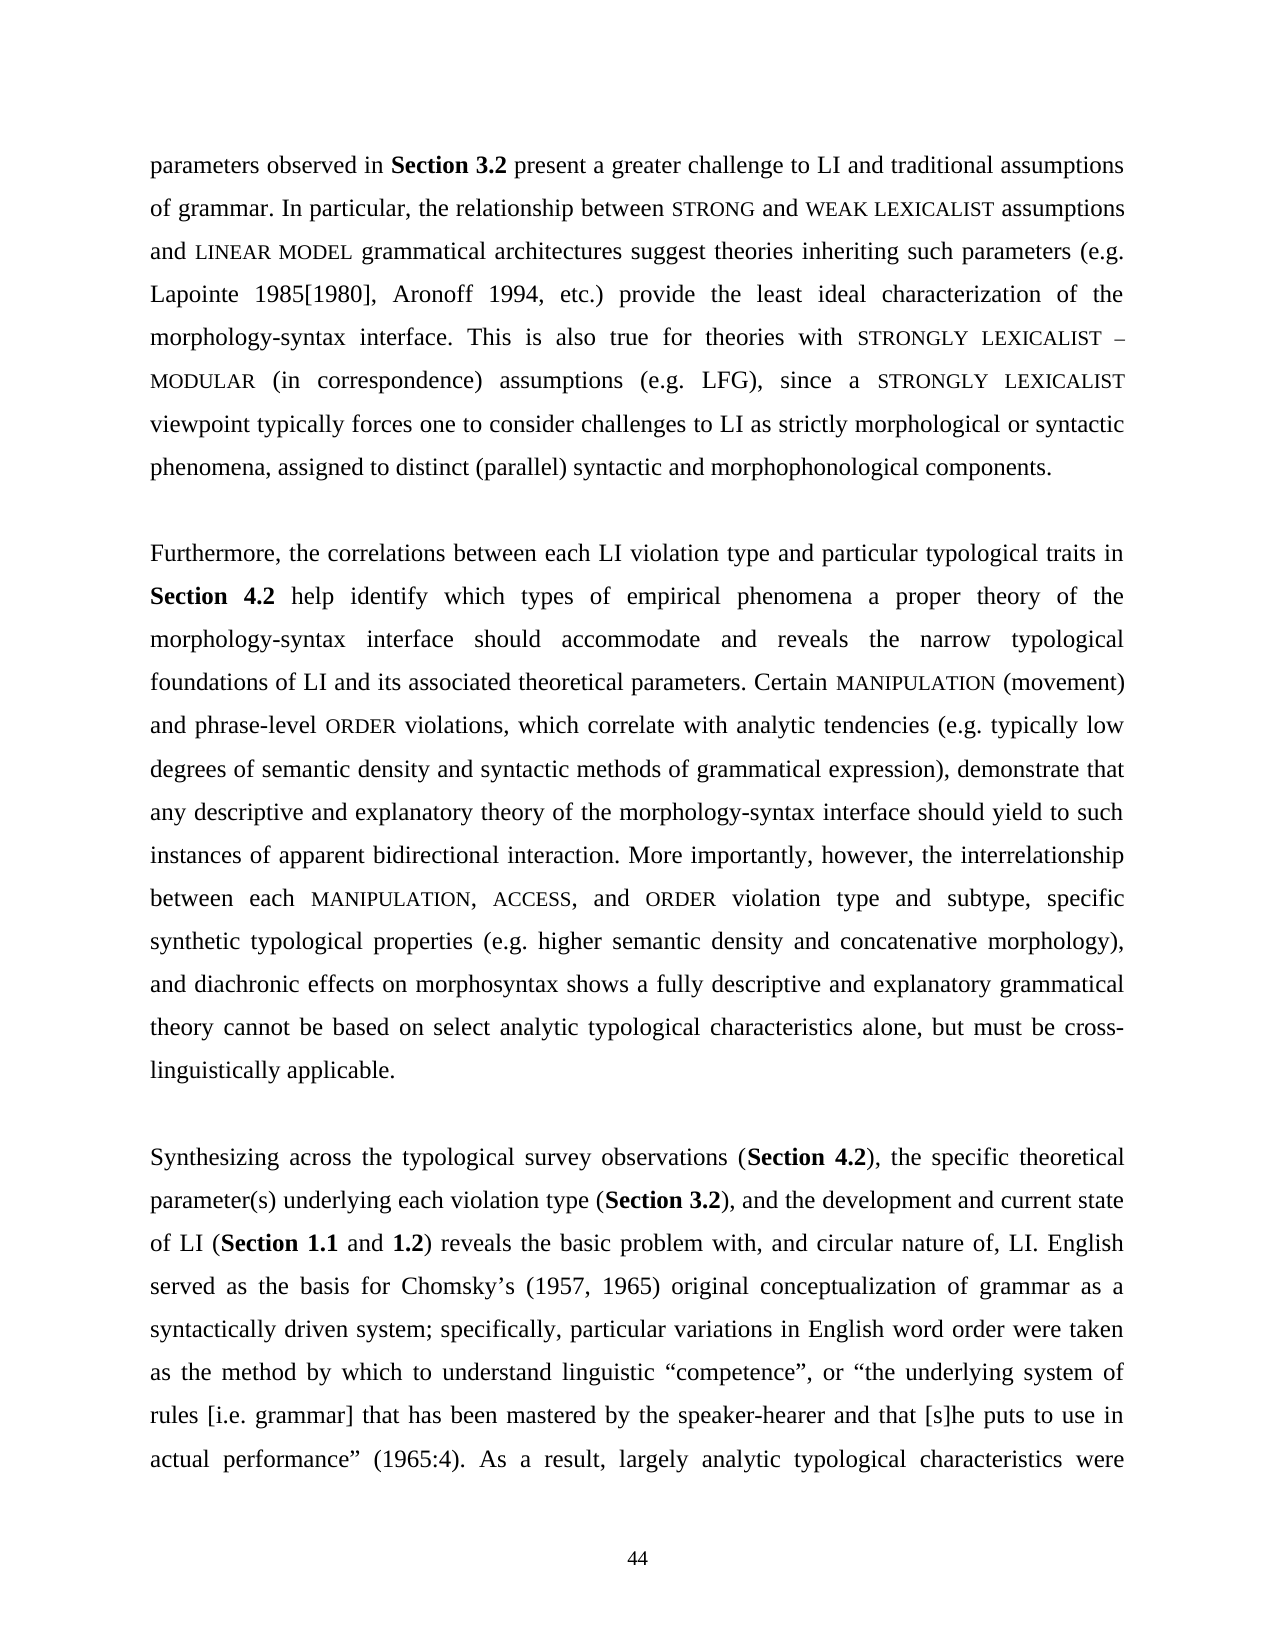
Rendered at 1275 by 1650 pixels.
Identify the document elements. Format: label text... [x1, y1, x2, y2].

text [150, 1142, 1125, 1472]
text Furthermore, the correlations between each LI violation type and particular typological traits in Section 4.2 help identify which types of empirical phenomena a proper theory of the morphology-syntax interface should accommodate and reveals the narrow typological foundations of LI and its associated theoretical parameters. Certain MANIPULATION (movement) and phrase-level ORDER violations, which correlate with analytic tendencies (e.g. typically low degrees of semantic density and syntactic methods of grammatical expression), demonstrate that any descriptive and explanatory theory of the morphology-syntax interface should yield to such instances of apparent bidirectional interaction. More importantly, however, the interrelationship between each MANIPULATION, ACCESS, and ORDER violation type and subtype, specific synthetic typological properties (e.g. higher semantic density and concatenative morphology), and diachronic effects on morphosyntax shows a fully descriptive and explanatory grammatical theory cannot be based on select analytic typological characteristics alone, but must be cross-linguistically applicable. [150, 538, 1125, 1084]
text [150, 150, 1125, 481]
